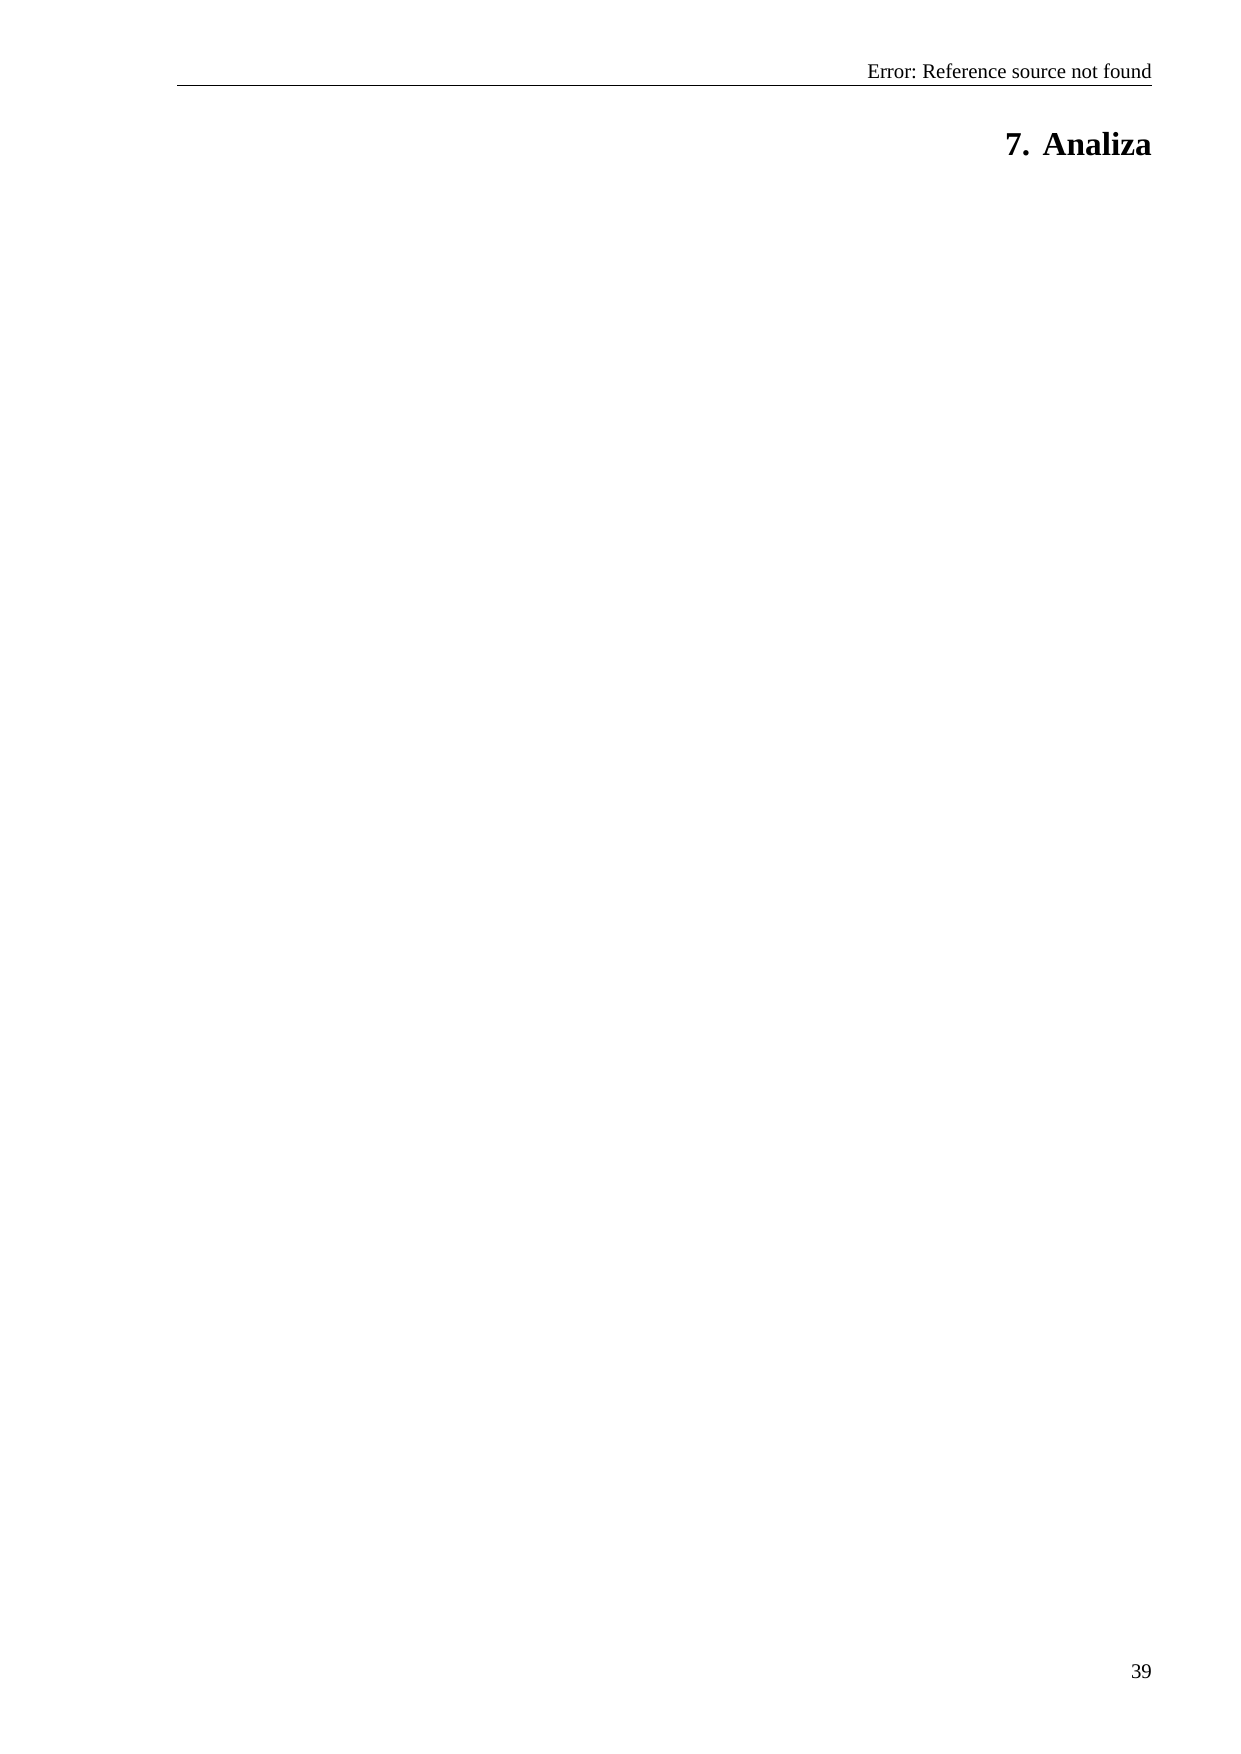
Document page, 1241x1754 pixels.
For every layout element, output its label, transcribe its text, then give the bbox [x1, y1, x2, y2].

subtitle Analiza [177, 124, 1152, 163]
